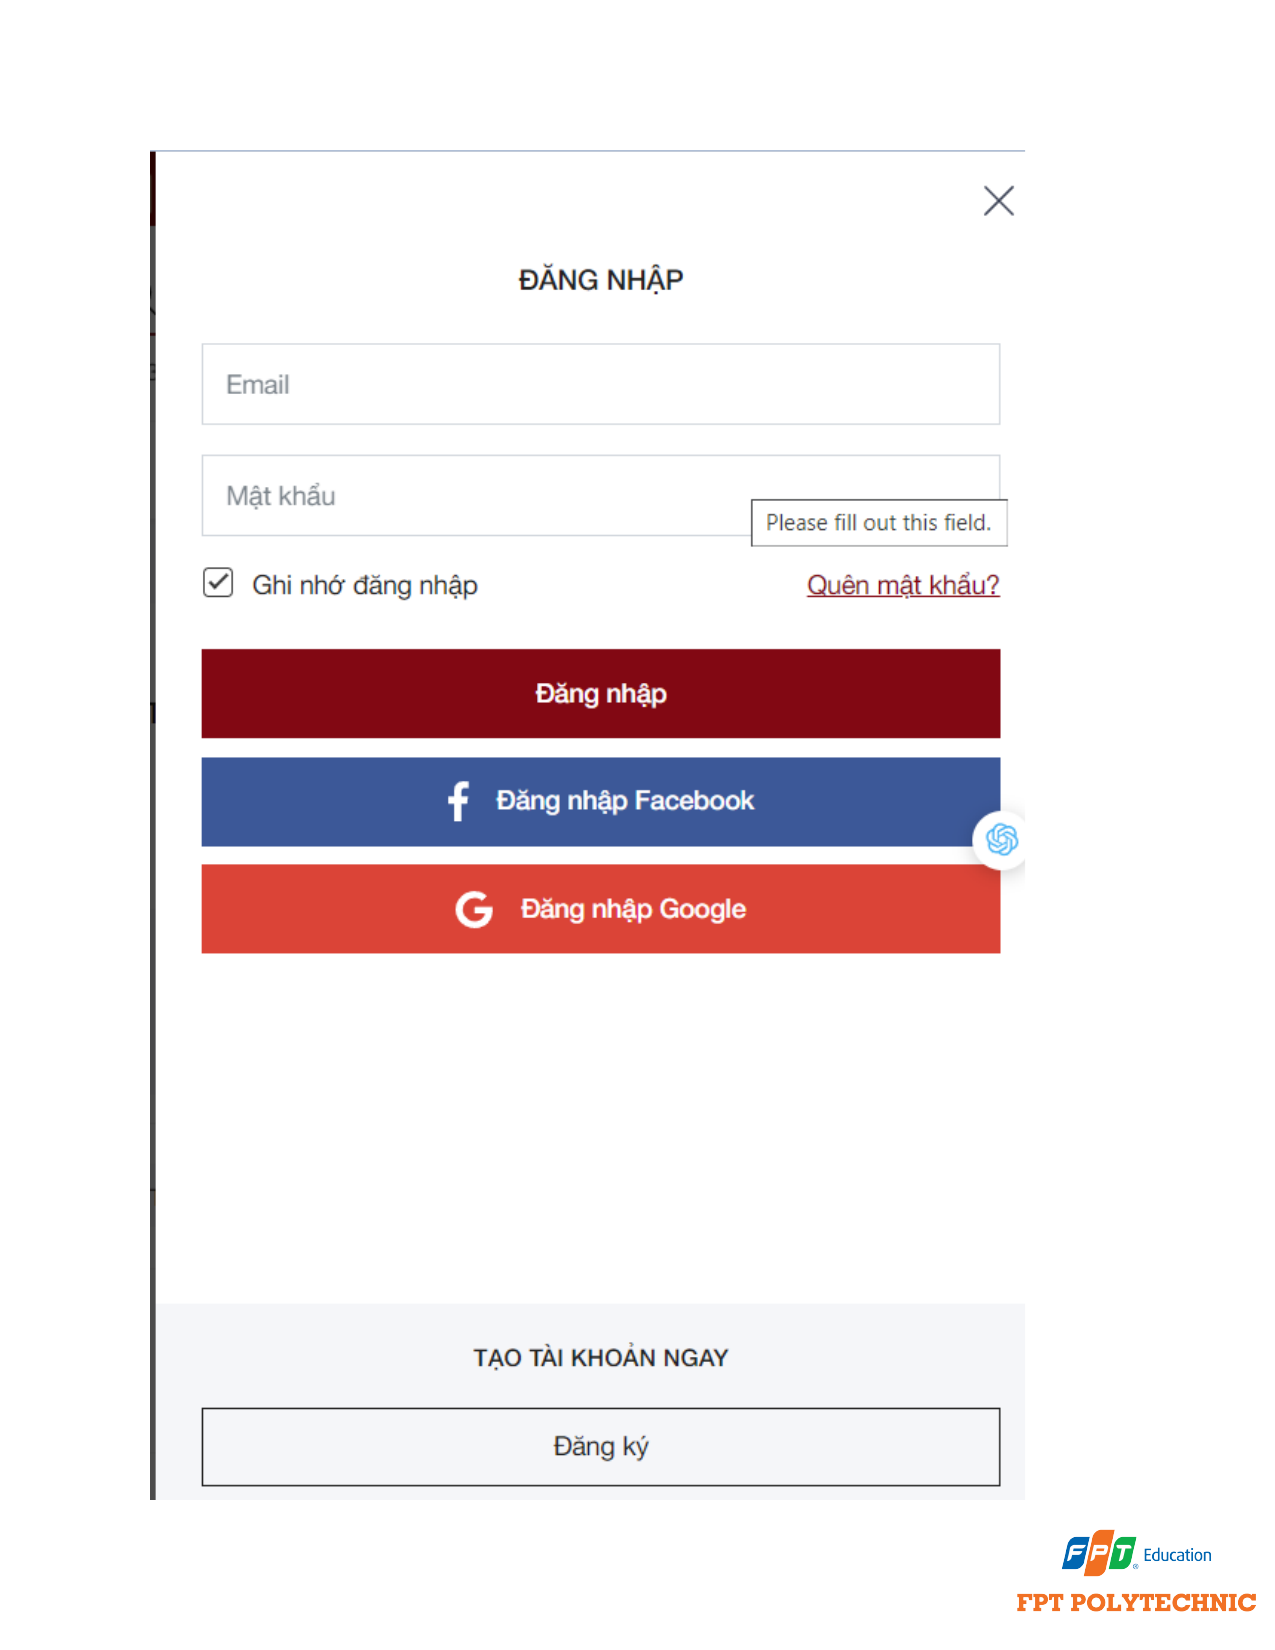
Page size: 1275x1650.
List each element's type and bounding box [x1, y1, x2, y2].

picture [1010, 1523, 1264, 1618]
picture [150, 150, 1026, 1500]
